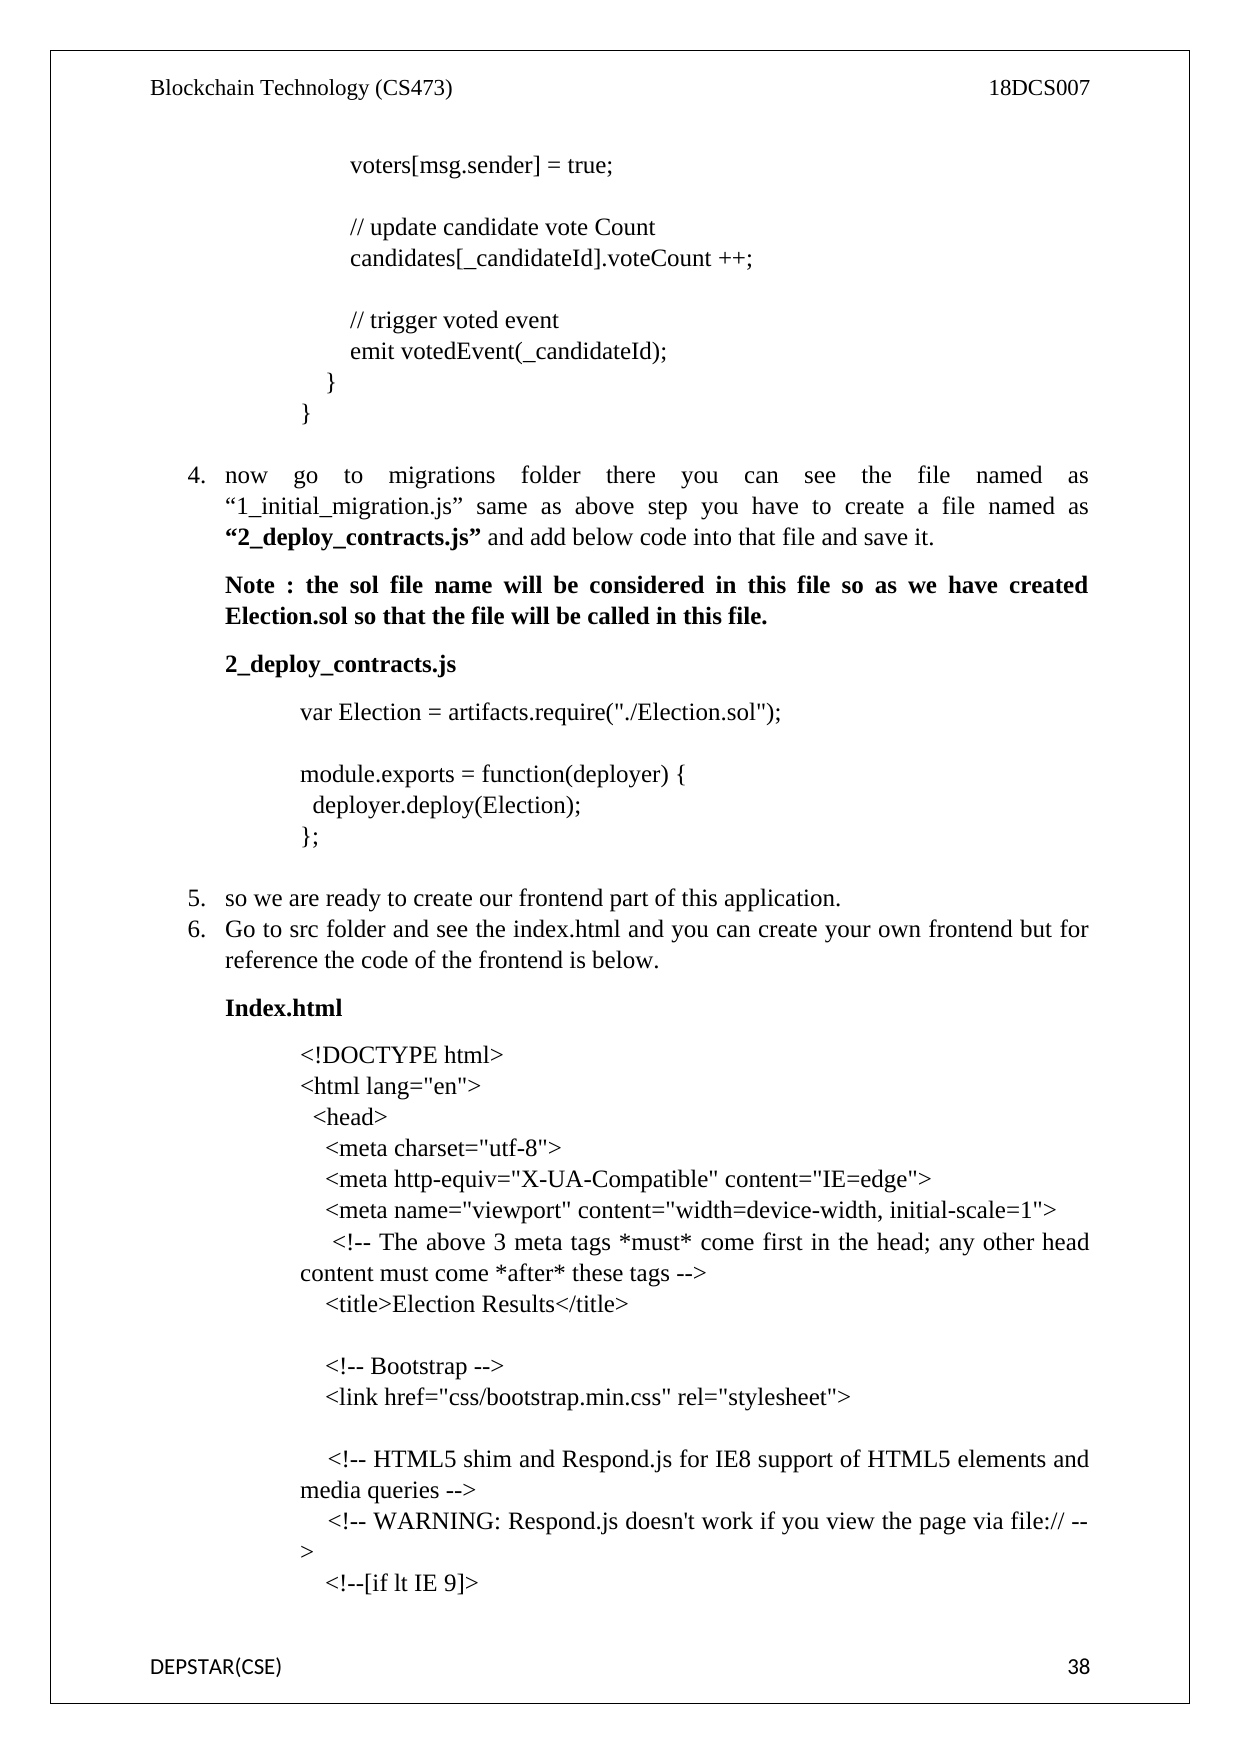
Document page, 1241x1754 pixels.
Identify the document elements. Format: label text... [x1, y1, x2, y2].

text Note : the sol file name will be considered in this file so as we have created Election.sol so that the file will be called in this file. [225, 570, 1090, 630]
list var Election = artifacts.require("./Election.sol"); [300, 697, 1090, 725]
list <!-- WARNING: Respond.js doesn't work if you view the page via file:// --> [300, 1506, 1090, 1566]
list } [300, 398, 1090, 427]
list <html lang="en"> [300, 1071, 1090, 1100]
list // trigger voted event [300, 305, 1090, 334]
list <!-- The above 3 meta tags *must* come first in the head; any other head content must come *after* these tags --> [300, 1227, 1090, 1286]
list <title>Election Results</title> [300, 1289, 1090, 1317]
list <meta name="viewport" content="width=device-width, initial-scale=1"> [300, 1196, 1090, 1224]
list <!DOCTYPE html> [300, 1040, 1090, 1069]
list voters[msg.sender] = true; [300, 150, 1090, 179]
text 2_deploy_contracts.js [225, 649, 1090, 678]
list <head> [300, 1102, 1090, 1131]
list module.exports = function(deployer) { [300, 759, 1090, 787]
list candidates[_candidateId].voteCount ++; [300, 243, 1090, 272]
list <link href="css/bootstrap.min.css" rel="stylesheet"> [300, 1382, 1090, 1411]
list Go to src folder and see the index.html and you can create your own frontend but for reference the code of the frontend is below. [187, 914, 1090, 974]
list <!-- Bootstrap --> [300, 1351, 1090, 1379]
text Index.html [225, 993, 1090, 1021]
list emit votedEvent(_candidateId); [300, 336, 1090, 365]
list <meta charset="utf-8"> [300, 1133, 1090, 1162]
list <meta http-equiv="X-UA-Compatible" content="IE=edge"> [300, 1164, 1090, 1193]
list <!--[if lt IE 9]> [300, 1568, 1090, 1597]
list // update candidate vote Count [300, 212, 1090, 241]
list } [300, 367, 1090, 396]
list now go to migrations folder there you can see the file named as “1_initial_migration.js” same as above step you have to create a file named as “2_deploy_contracts.js” and add below code into that file and save it. [187, 460, 1090, 551]
list <!-- HTML5 shim and Respond.js for IE8 support of HTML5 elements and media queries --> [300, 1444, 1090, 1504]
list so we are ready to create our frontend part of this application. [187, 883, 1090, 912]
list }; [300, 821, 1090, 849]
list deployer.deploy(Election); [300, 790, 1090, 818]
